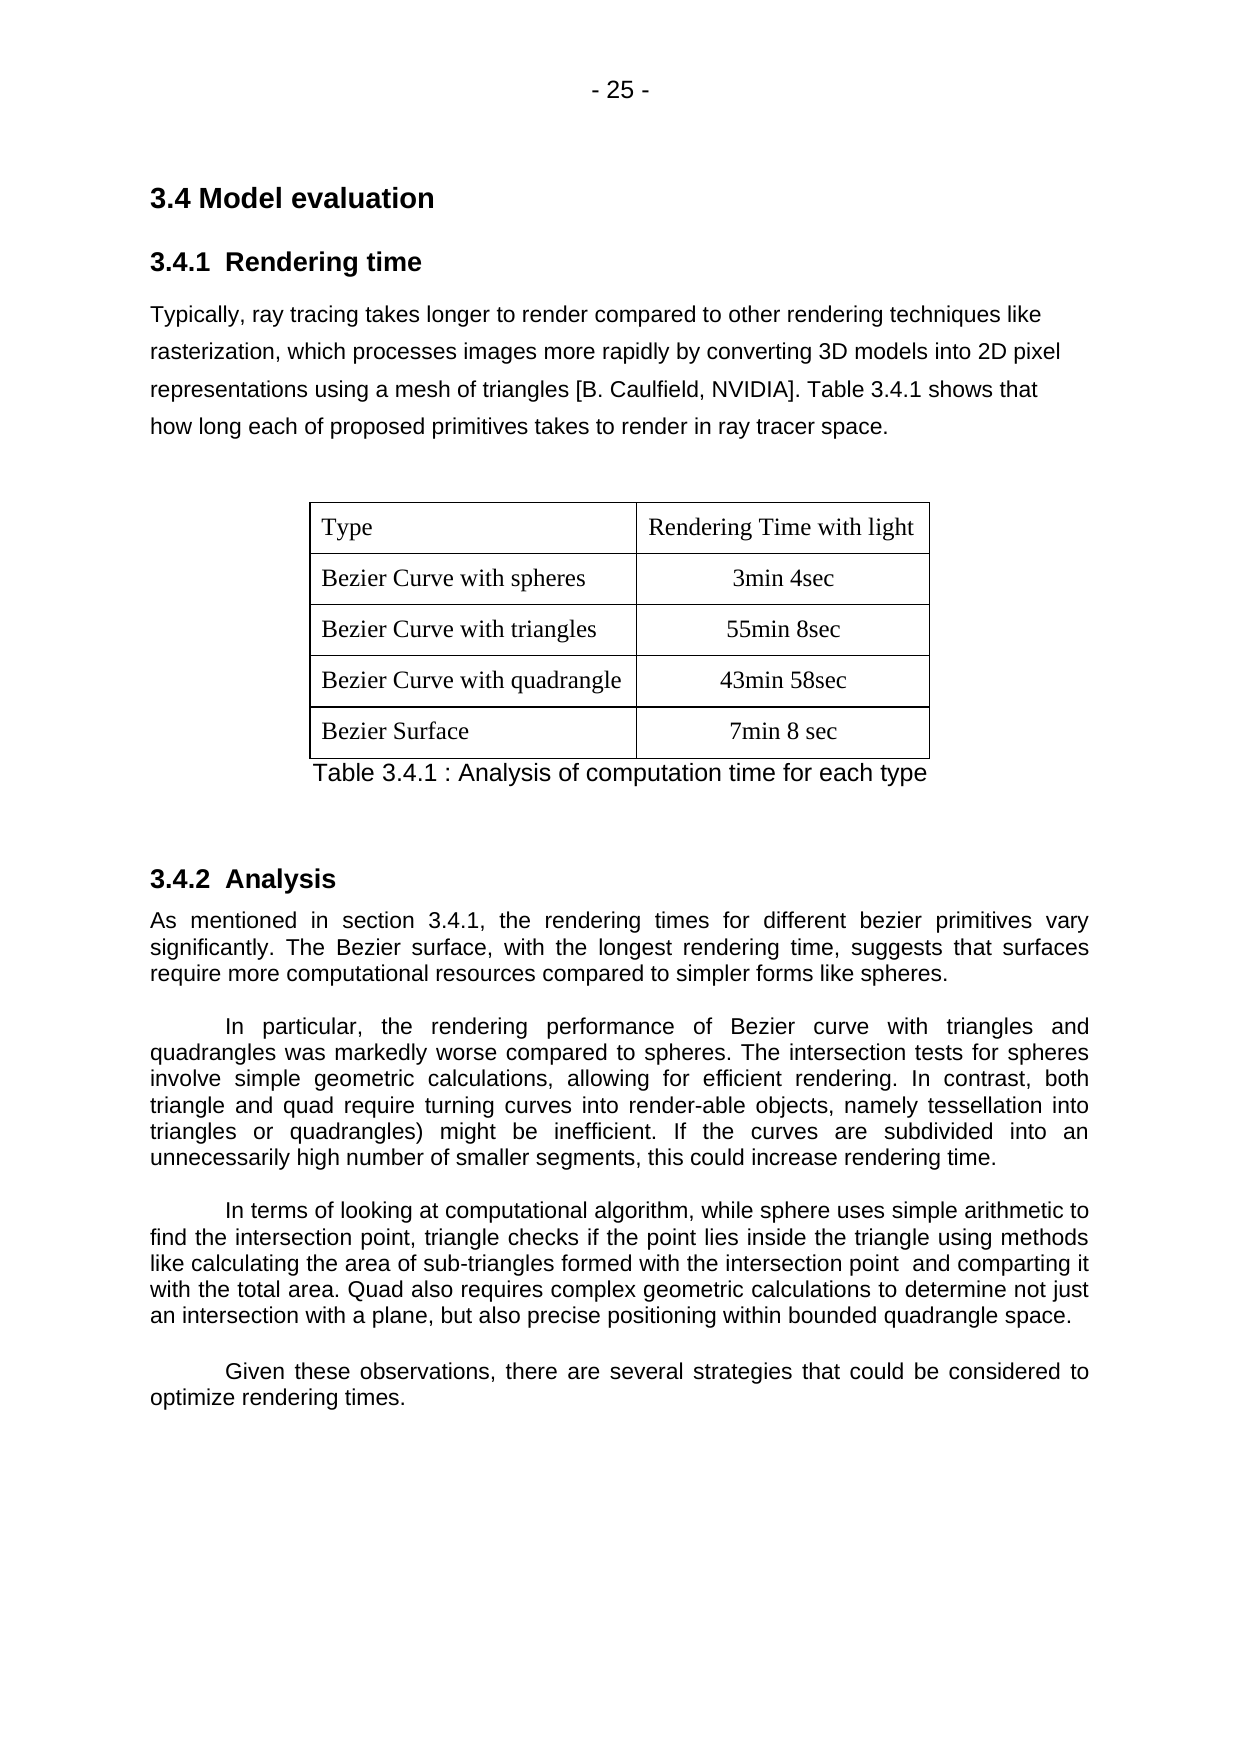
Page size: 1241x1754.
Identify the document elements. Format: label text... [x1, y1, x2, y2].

subtitle 3.4.1 Rendering time [150, 240, 1090, 277]
table_cell 43min 58sec [637, 656, 929, 706]
text Typically, ray tracing takes longer to render compared to other rendering techniques like rasterization, which processes images more rapidly by converting 3D models into 2D pixel representations using a mesh of triangles [B. Caulfield, NVIDIA]. Table 3.4.1 shows that how long each of proposed primitives takes to render in ray tracer space. [150, 290, 1090, 440]
table_cell Bezier Curve with quadrangle [311, 656, 636, 706]
text As mentioned in section 3.4.1, the rendering times for different bezier primitives vary significantly. The Bezier surface, with the longest rendering time, suggests that surfaces require more computational resources compared to simpler forms like spheres. [150, 907, 1090, 986]
subtitle 3.4.2 Analysis [150, 857, 1090, 895]
table_cell Bezier Curve with triangles [311, 605, 636, 655]
table_header Rendering Time with light [637, 503, 929, 553]
subtitle 3.4 Model evaluation [150, 177, 1090, 215]
table_header Type [311, 503, 636, 553]
table_cell 55min 8sec [637, 605, 929, 655]
text In particular, the rendering performance of Bezier curve with triangles and quadrangles was markedly worse compared to spheres. The intersection tests for spheres involve simple geometric calculations, allowing for efficient rendering. In contrast, both triangle and quad require turning curves into render-able objects, namely tessellation into triangles or quadrangles) might be inefficient. If the curves are subdivided into an unnecessarily high number of smaller segments, this could increase rendering time. [150, 1013, 1090, 1171]
text Given these observations, there are several strategies that could be considered to optimize rendering times. [150, 1358, 1090, 1410]
text In terms of looking at computational algorithm, while sphere uses simple arithmetic to find the intersection point, triangle checks if the point lies inside the triangle using methods like calculating the area of sub-triangles formed with the intersection point and comparting it with the total area. Quad also requires complex geometric calculations to determine not just an intersection with a plane, but also precise positioning within bounded quadrangle space. [150, 1197, 1090, 1329]
table_cell Bezier Curve with spheres [311, 554, 636, 604]
table_cell 7min 8 sec [637, 708, 929, 757]
text Table 3.4.1 : Analysis of computation time for each type [150, 758, 1090, 787]
table_cell 3min 4sec [637, 554, 929, 604]
table_cell Bezier Surface [311, 708, 636, 757]
